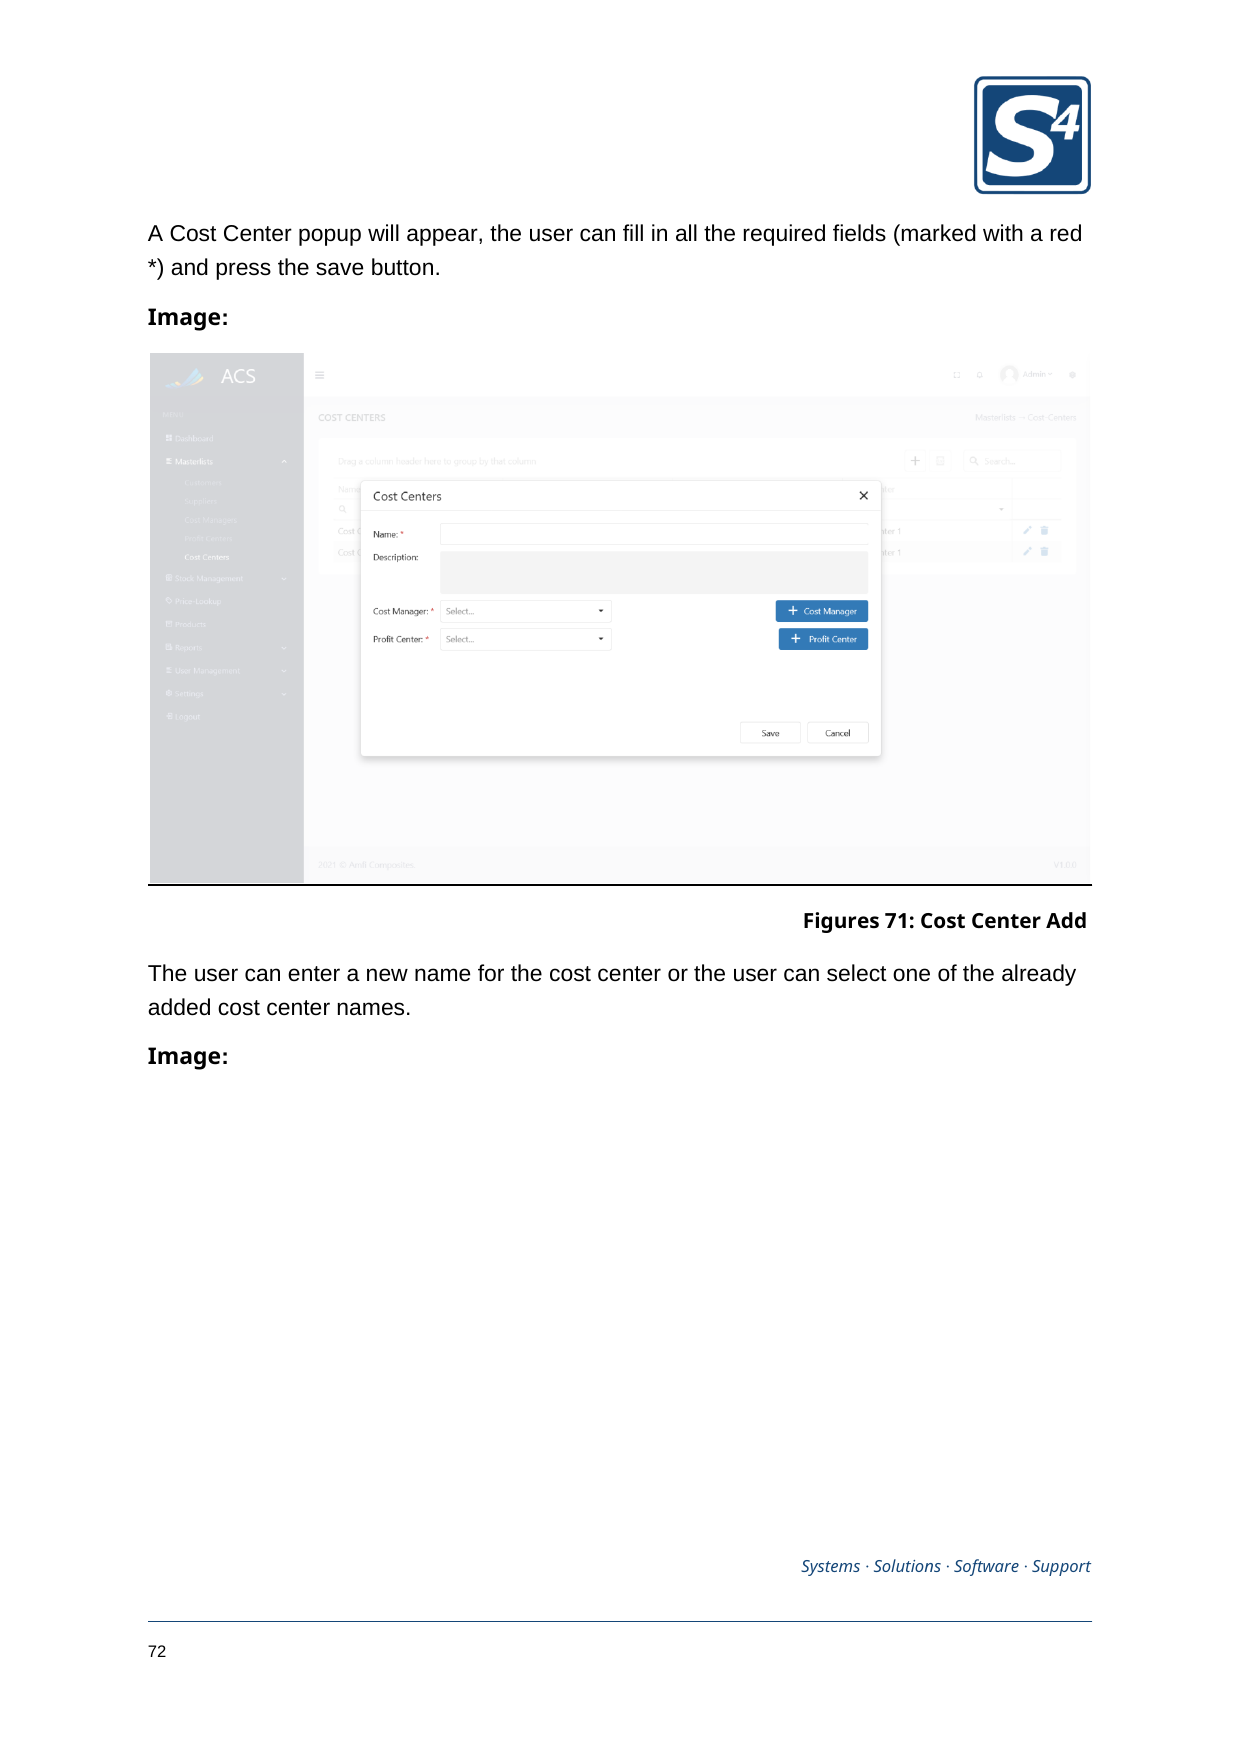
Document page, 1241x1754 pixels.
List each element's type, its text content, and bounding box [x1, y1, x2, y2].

picture [972, 75, 1093, 196]
text A Cost Center popup will appear, the user can fill in all the required fields (marked with a red *) and press the save button. [148, 220, 1092, 280]
text Image: [148, 301, 1092, 332]
text Figures 71: Cost Center Add [738, 906, 1092, 934]
text The user can enter a new name for the cost center or the user can select one of the already added cost center names. [148, 959, 1092, 1020]
picture [150, 353, 1091, 883]
text Image: [148, 1040, 1092, 1072]
